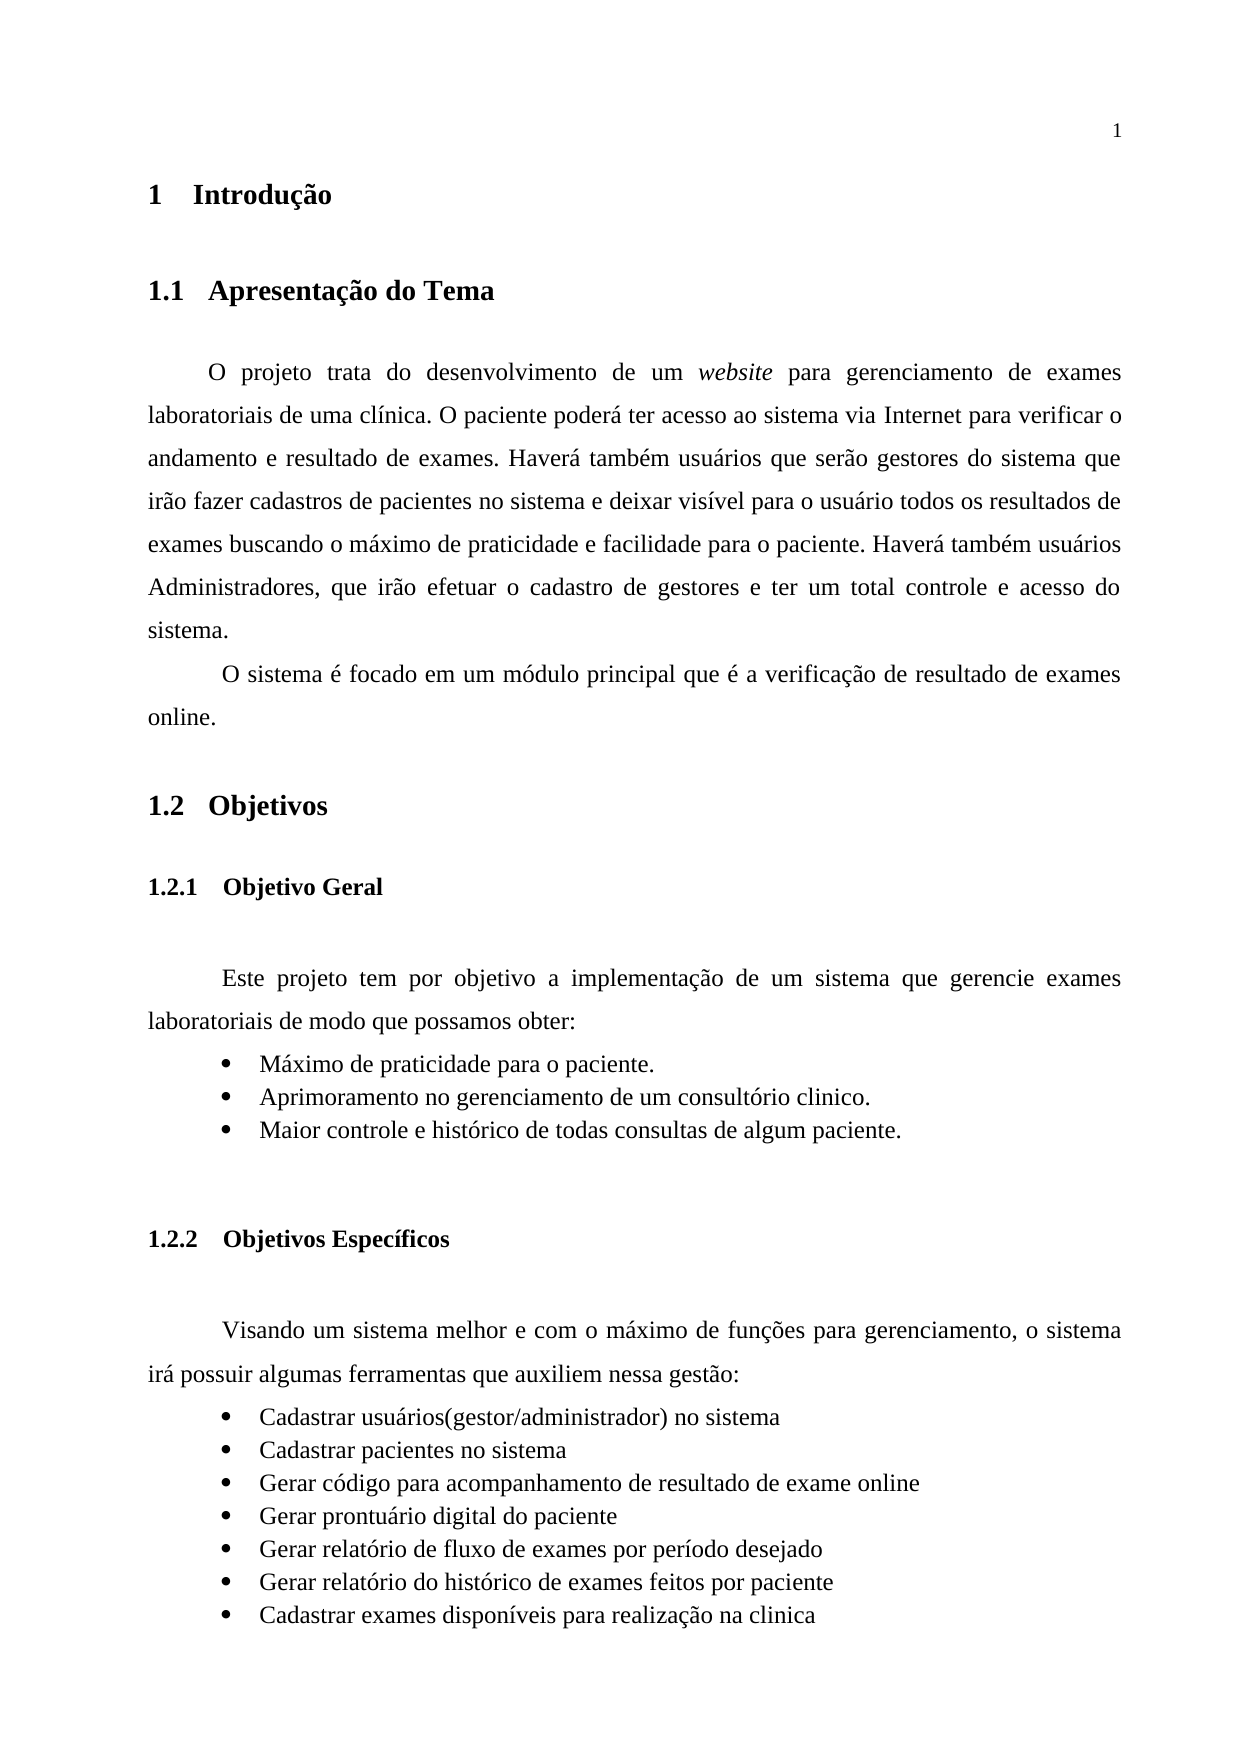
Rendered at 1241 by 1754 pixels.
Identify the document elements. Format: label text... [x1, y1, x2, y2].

text Este projeto tem por objetivo a implementação de um sistema que gerencie exames laboratoriais de modo que possamos obter: [148, 963, 1122, 1035]
list Gerar relatório de fluxo de exames por período desejado [222, 1534, 1122, 1563]
text O projeto trata do desenvolvimento de um website para gerenciamento de exames laboratoriais de uma clínica. O paciente poderá ter acesso ao sistema via Internet para verificar o andamento e resultado de exames. Haverá também usuários que serão gestores do sistema que irão fazer cadastros de pacientes no sistema e deixar visível para o usuário todos os resultados de exames buscando o máximo de praticidade e facilidade para o paciente. Haverá também usuários Administradores, que irão efetuar o cadastro de gestores e ter um total controle e acesso do sistema. [148, 357, 1122, 644]
subtitle Introdução [148, 177, 1122, 211]
text Máximo de praticidade para o paciente. [222, 1049, 1122, 1078]
subtitle Apresentação do Tema [148, 273, 1122, 307]
list Gerar relatório do histórico de exames feitos por paciente [222, 1567, 1122, 1596]
text O sistema é focado em um módulo principal que é a verificação de resultado de exames online. [148, 659, 1122, 731]
text Aprimoramento no gerenciamento de um consultório clinico. [222, 1082, 1122, 1111]
text Maior controle e histórico de todas consultas de algum paciente. [222, 1115, 1122, 1144]
list Cadastrar pacientes no sistema [222, 1435, 1122, 1463]
text Visando um sistema melhor e com o máximo de funções para gerenciamento, o sistema irá possuir algumas ferramentas que auxiliem nessa gestão: [148, 1316, 1122, 1387]
list Cadastrar usuários(gestor/administrador) no sistema [222, 1402, 1122, 1431]
list Gerar prontuário digital do paciente [222, 1501, 1122, 1529]
list Cadastrar exames disponíveis para realização na clinica [222, 1600, 1122, 1629]
list Gerar código para acompanhamento de resultado de exame online [222, 1468, 1122, 1497]
subtitle Objetivo Geral [148, 872, 1122, 900]
subtitle Objetivos Específicos [148, 1224, 1122, 1253]
subtitle Objetivos [148, 788, 1122, 822]
